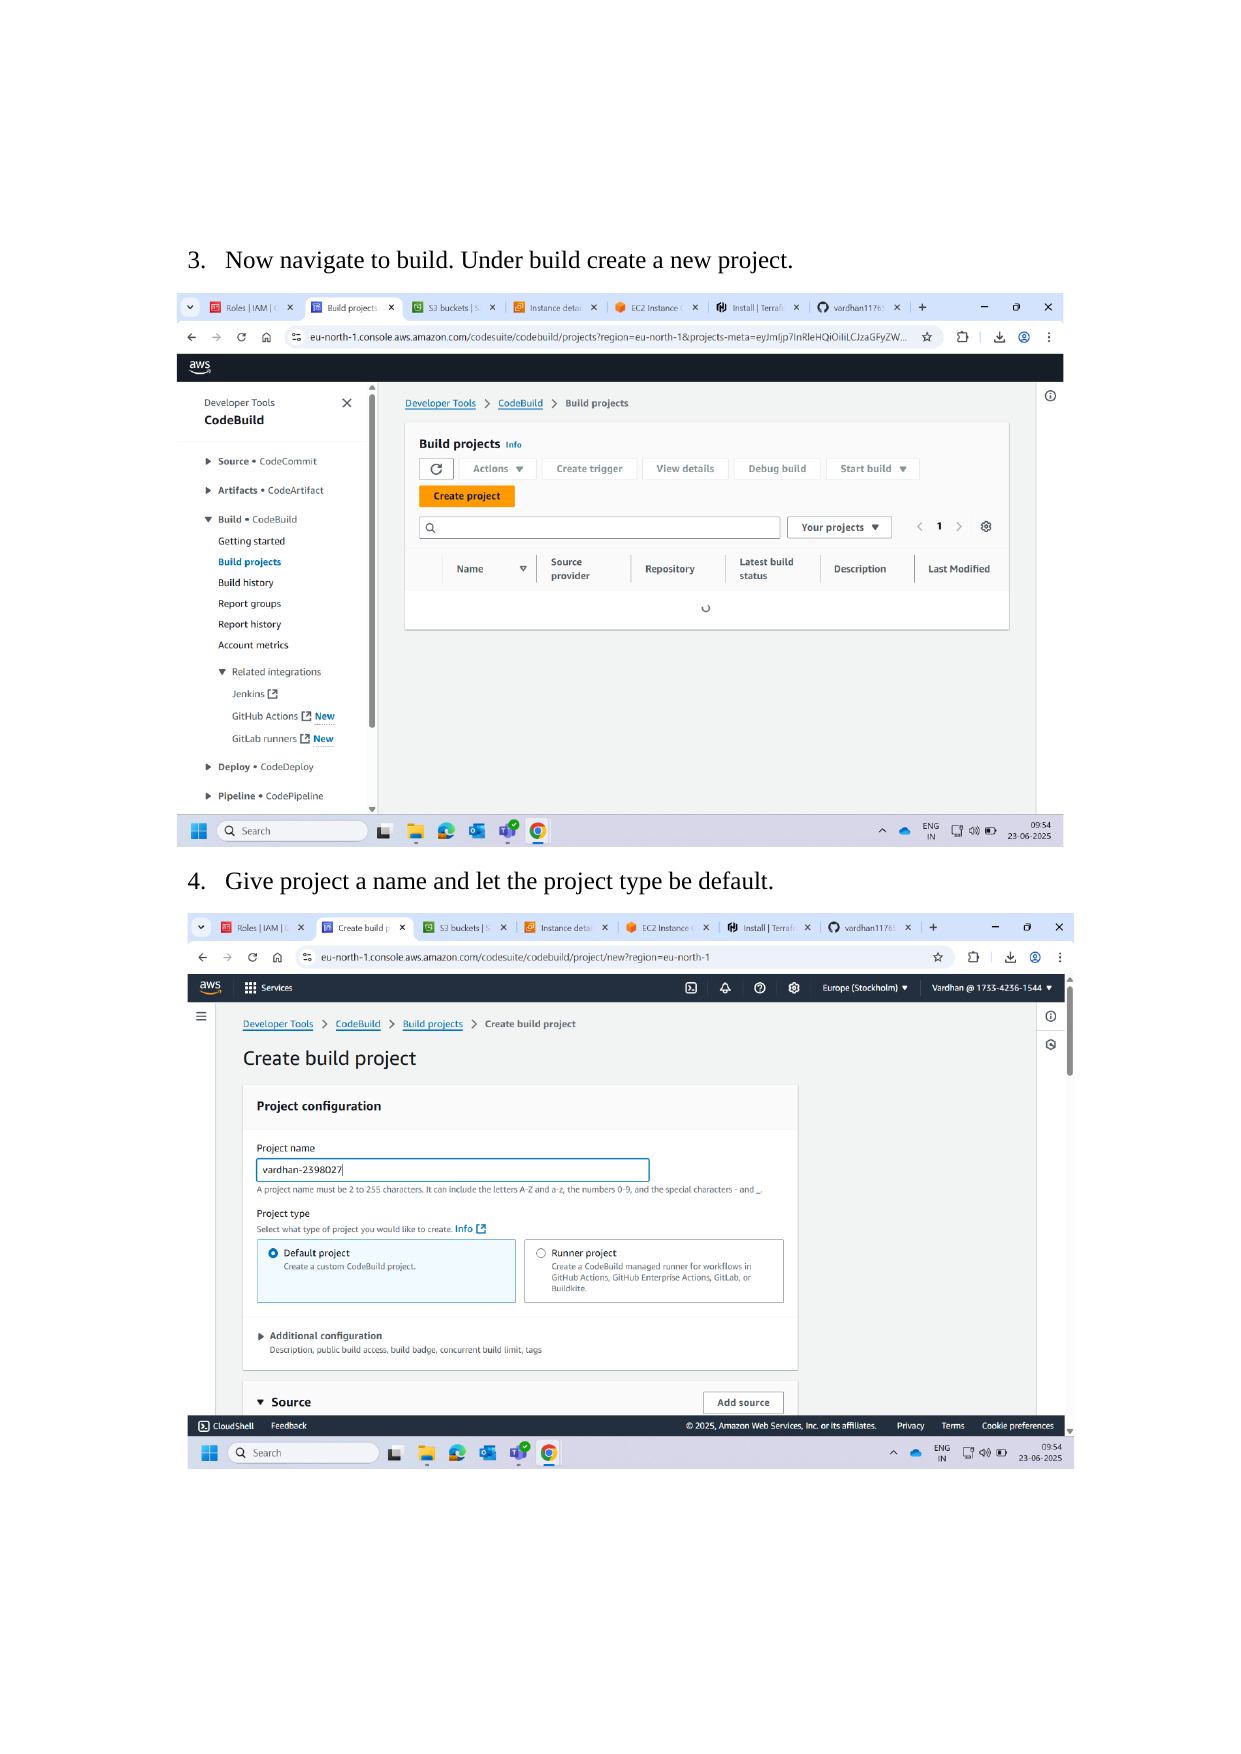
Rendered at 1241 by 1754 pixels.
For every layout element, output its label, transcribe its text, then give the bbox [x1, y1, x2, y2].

picture [176, 293, 1064, 847]
list Give project a name and let the project type be default. [187, 866, 1090, 895]
list Now navigate to build. Under build create a new project. [187, 245, 1090, 274]
picture [187, 913, 1075, 1469]
